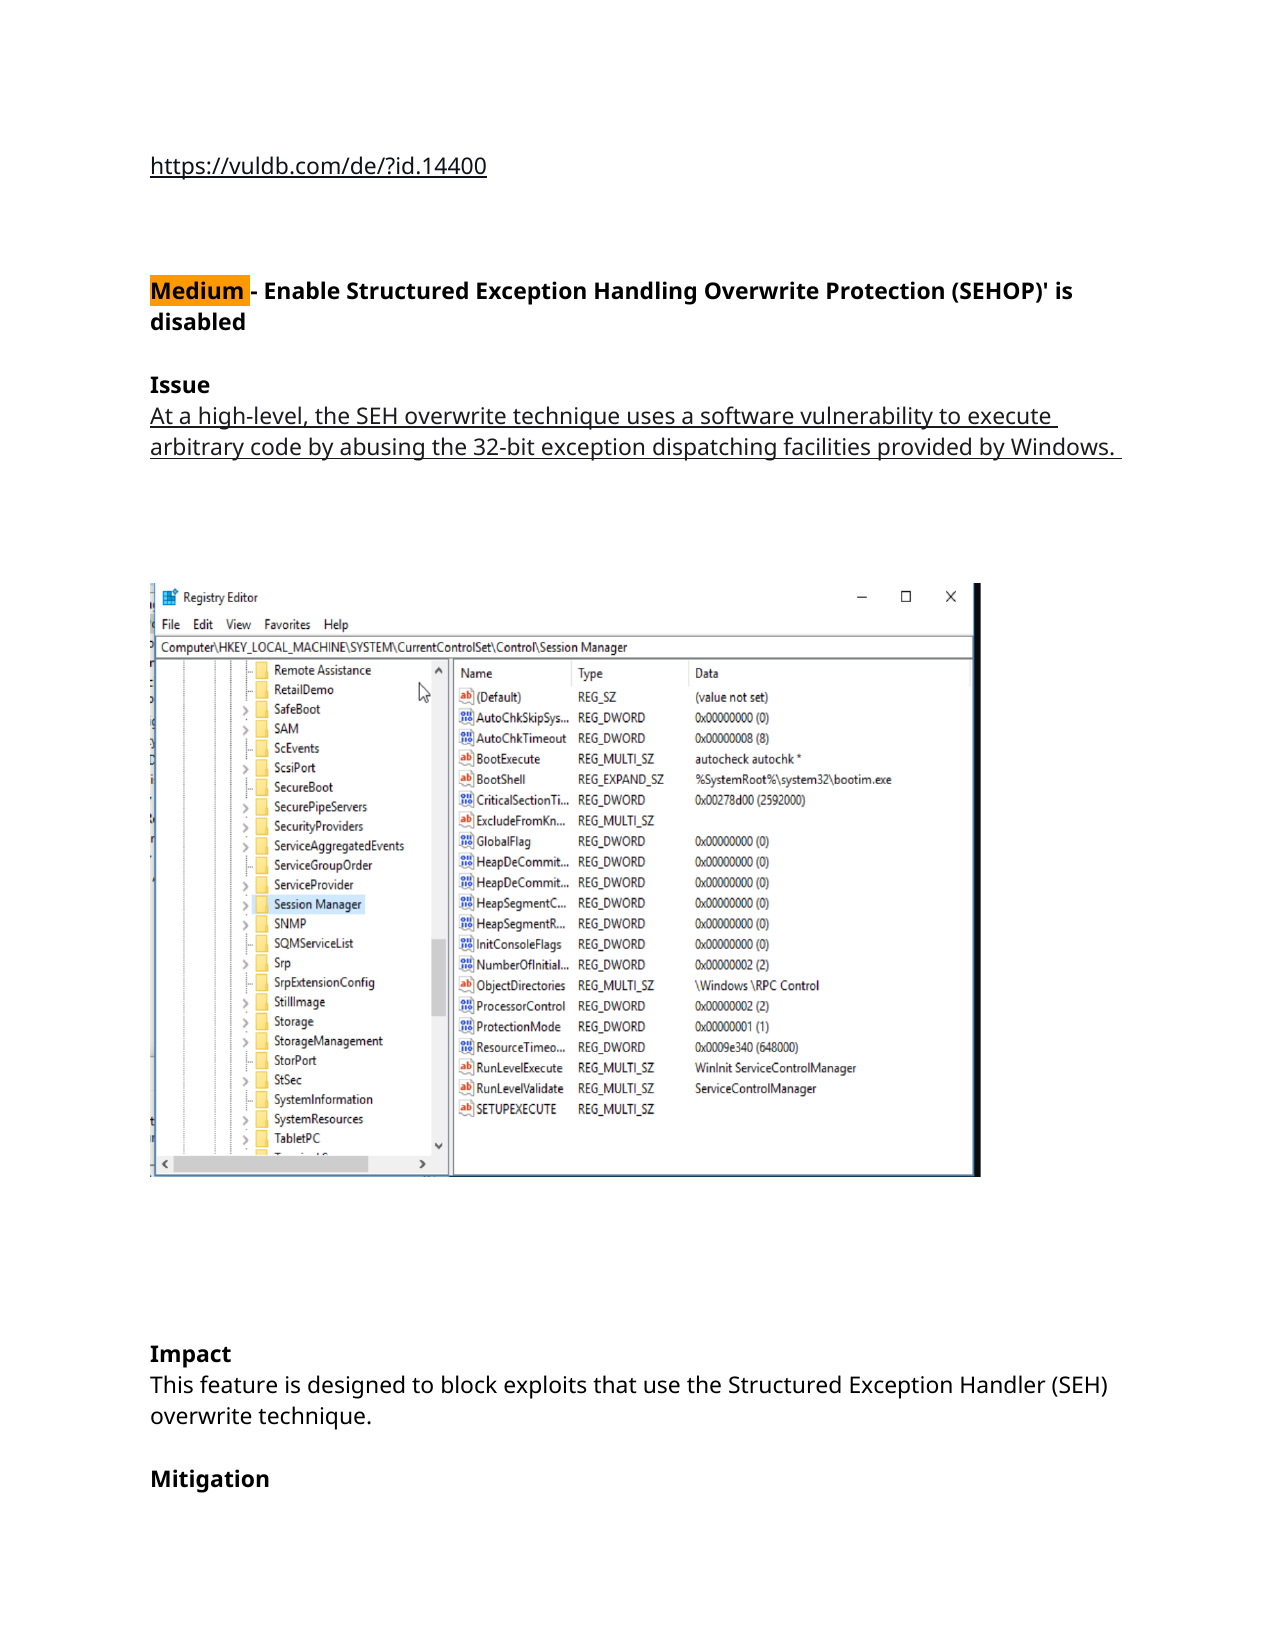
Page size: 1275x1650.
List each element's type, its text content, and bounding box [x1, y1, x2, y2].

text Impact [150, 1337, 1125, 1369]
text https://vuldb.com/de/?id.14400 [150, 150, 1125, 181]
picture [150, 583, 981, 1177]
text Medium - Enable Structured Exception Handling Overwrite Protection (SEHOP)' is disabled [150, 275, 1125, 337]
text Mitigation [150, 1462, 1125, 1494]
text Issue [150, 369, 1125, 400]
text This feature is designed to block exploits that use the Structured Exception Handler (SEH) overwrite technique. [150, 1369, 1125, 1431]
text At a high-level, the SEH overwrite technique uses a software vulnerability to execute arbitrary code by abusing the 32-bit exception dispatching facilities provided by Windows. [150, 400, 1125, 462]
